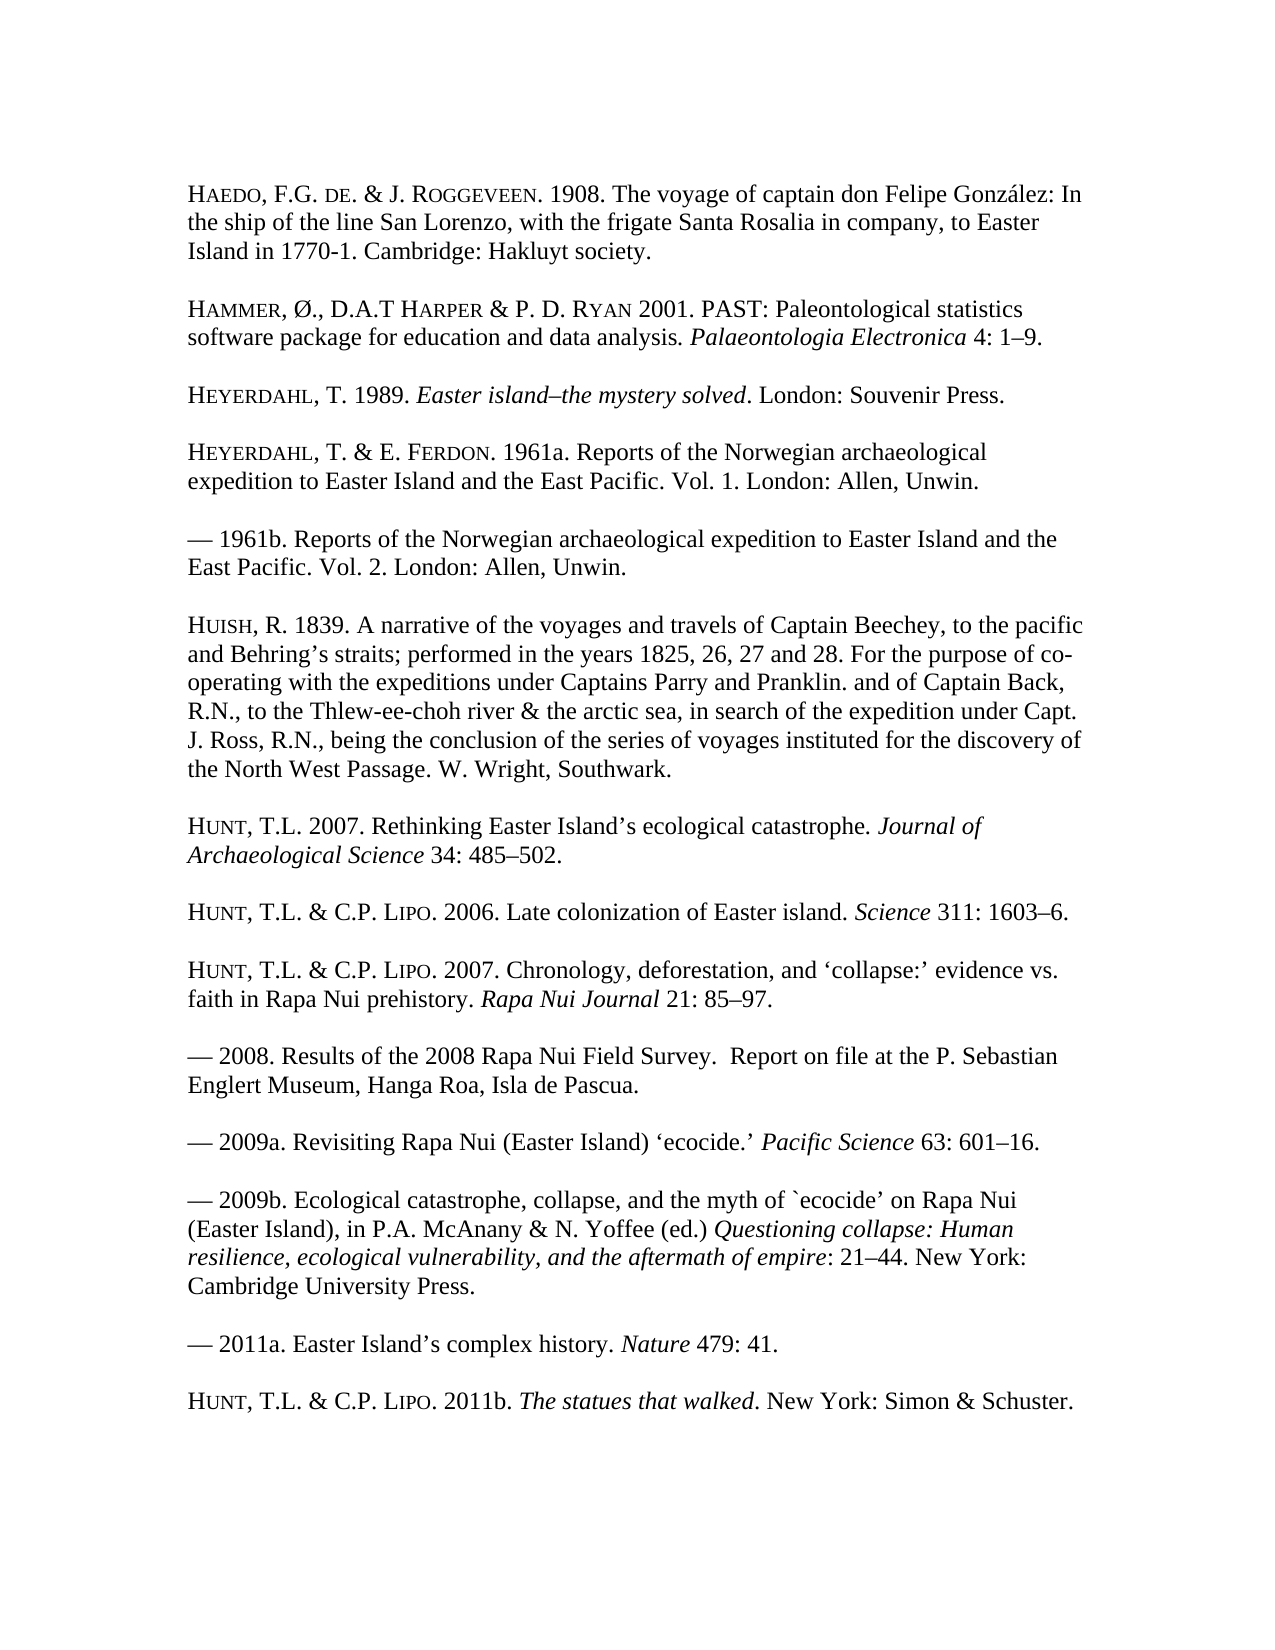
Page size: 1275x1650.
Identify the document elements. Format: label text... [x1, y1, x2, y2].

text Hunt, T.L. & C.P. Lipo. 2007. Chronology, deforestation, and ‘collapse:’ evidence vs. faith in Rapa Nui prehistory. Rapa Nui Journal 21: 85–97. [187, 955, 1087, 1012]
text Huish, R. 1839. A narrative of the voyages and travels of Captain Beechey, to the pacific and Behring’s straits; performed in the years 1825, 26, 27 and 28. For the purpose of co-operating with the expeditions under Captains Parry and Pranklin. and of Captain Back, R.N., to the Thlew-ee-choh river & the arctic sea, in search of the expedition under Capt. J. Ross, R.N., being the conclusion of the series of voyages instituted for the discovery of the North West Passage. W. Wright, Southwark. [187, 610, 1087, 782]
text Hunt, T.L. 2007. Rethinking Easter Island’s ecological catastrophe. Journal of Archaeological Science 34: 485–502. [187, 811, 1087, 869]
text Heyerdahl, T. 1989. Easter island–the mystery solved. London: Souvenir Press. [187, 380, 1087, 409]
text Heyerdahl, T. & E. Ferdon. 1961a. Reports of the Norwegian archaeological expedition to Easter Island and the East Pacific. Vol. 1. London: Allen, Unwin. [187, 437, 1087, 495]
text Hammer, Ø., D.A.T Harper & P. D. Ryan 2001. PAST: Paleontological statistics software package for education and data analysis. Palaeontologia Electronica 4: 1–9. [187, 294, 1087, 351]
text Hunt, T.L. & C.P. Lipo. 2006. Late colonization of Easter island. Science 311: 1603–6. [187, 897, 1087, 926]
text Hunt, T.L. & C.P. Lipo. 2011b. The statues that walked. New York: Simon & Schuster. [187, 1386, 1087, 1415]
text Haedo, F.G. de. & J. Roggeveen. 1908. The voyage of captain don Felipe González: In the ship of the line San Lorenzo, with the frigate Santa Rosalia in company, to Easter Island in 1770-1. Cambridge: Hakluyt society. [187, 179, 1087, 265]
text — 2009b. Ecological catastrophe, collapse, and the myth of `ecocide’ on Rapa Nui (Easter Island), in P.A. McAnany & N. Yoffee (ed.) Questioning collapse: Human resilience, ecological vulnerability, and the aftermath of empire: 21–44. New York: Cambridge University Press. [187, 1185, 1087, 1300]
text — 1961b. Reports of the Norwegian archaeological expedition to Easter Island and the East Pacific. Vol. 2. London: Allen, Unwin. [187, 524, 1087, 581]
text — 2008. Results of the 2008 Rapa Nui Field Survey. Report on file at the P. Sebastian Englert Museum, Hanga Roa, Isla de Pascua. [187, 1041, 1087, 1099]
text — 2011a. Easter Island’s complex history. Nature 479: 41. [187, 1329, 1087, 1357]
text — 2009a. Revisiting Rapa Nui (Easter Island) ‘ecocide.’ Pacific Science 63: 601–16. [187, 1127, 1087, 1156]
